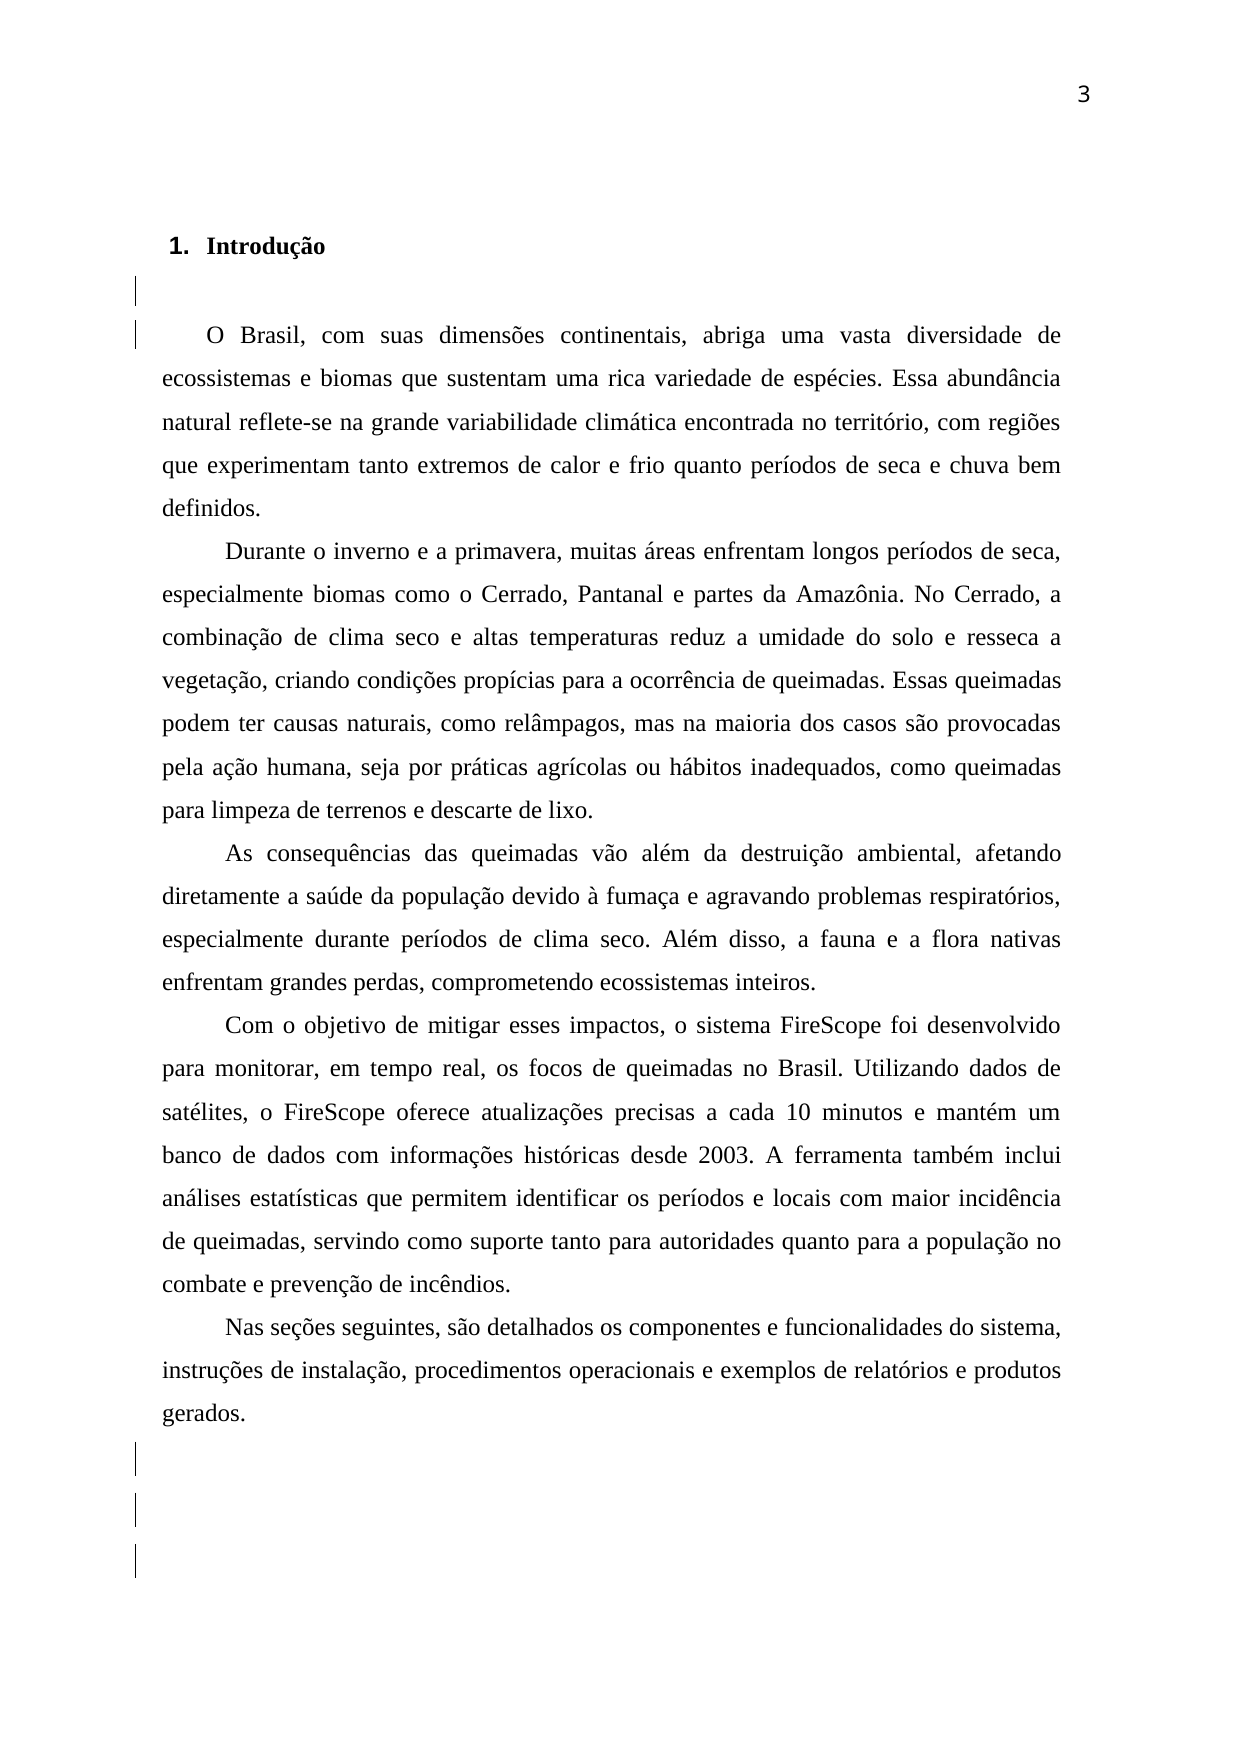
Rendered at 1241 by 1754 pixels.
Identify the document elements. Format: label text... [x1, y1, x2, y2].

text Com o objetivo de mitigar esses impactos, o sistema FireScope foi desenvolvido para monitorar, em tempo real, os focos de queimadas no Brasil. Utilizando dados de satélites, o FireScope oferece atualizações precisas a cada 10 minutos e mantém um banco de dados com informações históricas desde 2003. A ferramenta também inclui análises estatísticas que permitem identificar os períodos e locais com maior incidência de queimadas, servindo como suporte tanto para autoridades quanto para a população no combate e prevenção de incêndios. [162, 1010, 1062, 1298]
text Nas seções seguintes, são detalhados os componentes e funcionalidades do sistema, instruções de instalação, procedimentos operacionais e exemplos de relatórios e produtos gerados. [162, 1312, 1062, 1427]
text Durante o inverno e a primavera, muitas áreas enfrentam longos períodos de seca, especialmente biomas como o Cerrado, Pantanal e partes da Amazônia. No Cerrado, a combinação de clima seco e altas temperaturas reduz a umidade do solo e resseca a vegetação, criando condições propícias para a ocorrência de queimadas. Essas queimadas podem ter causas naturais, como relâmpagos, mas na maioria dos casos são provocadas pela ação humana, seja por práticas agrícolas ou hábitos inadequados, como queimadas para limpeza de terrenos e descarte de lixo. [162, 536, 1062, 823]
text As consequências das queimadas vão além da destruição ambiental, afetando diretamente a saúde da população devido à fumaça e agravando problemas respiratórios, especialmente durante períodos de clima seco. Além disso, a fauna e a flora nativas enfrentam grandes perdas, comprometendo ecossistemas inteiros. [162, 838, 1062, 996]
text O Brasil, com suas dimensões continentais, abriga uma vasta diversidade de ecossistemas e biomas que sustentam uma rica variedade de espécies. Essa abundância natural reflete-se na grande variabilidade climática encontrada no território, com regiões que experimentam tanto extremos de calor e frio quanto períodos de seca e chuva bem definidos. [162, 320, 1062, 522]
subtitle Introdução [169, 231, 1090, 260]
